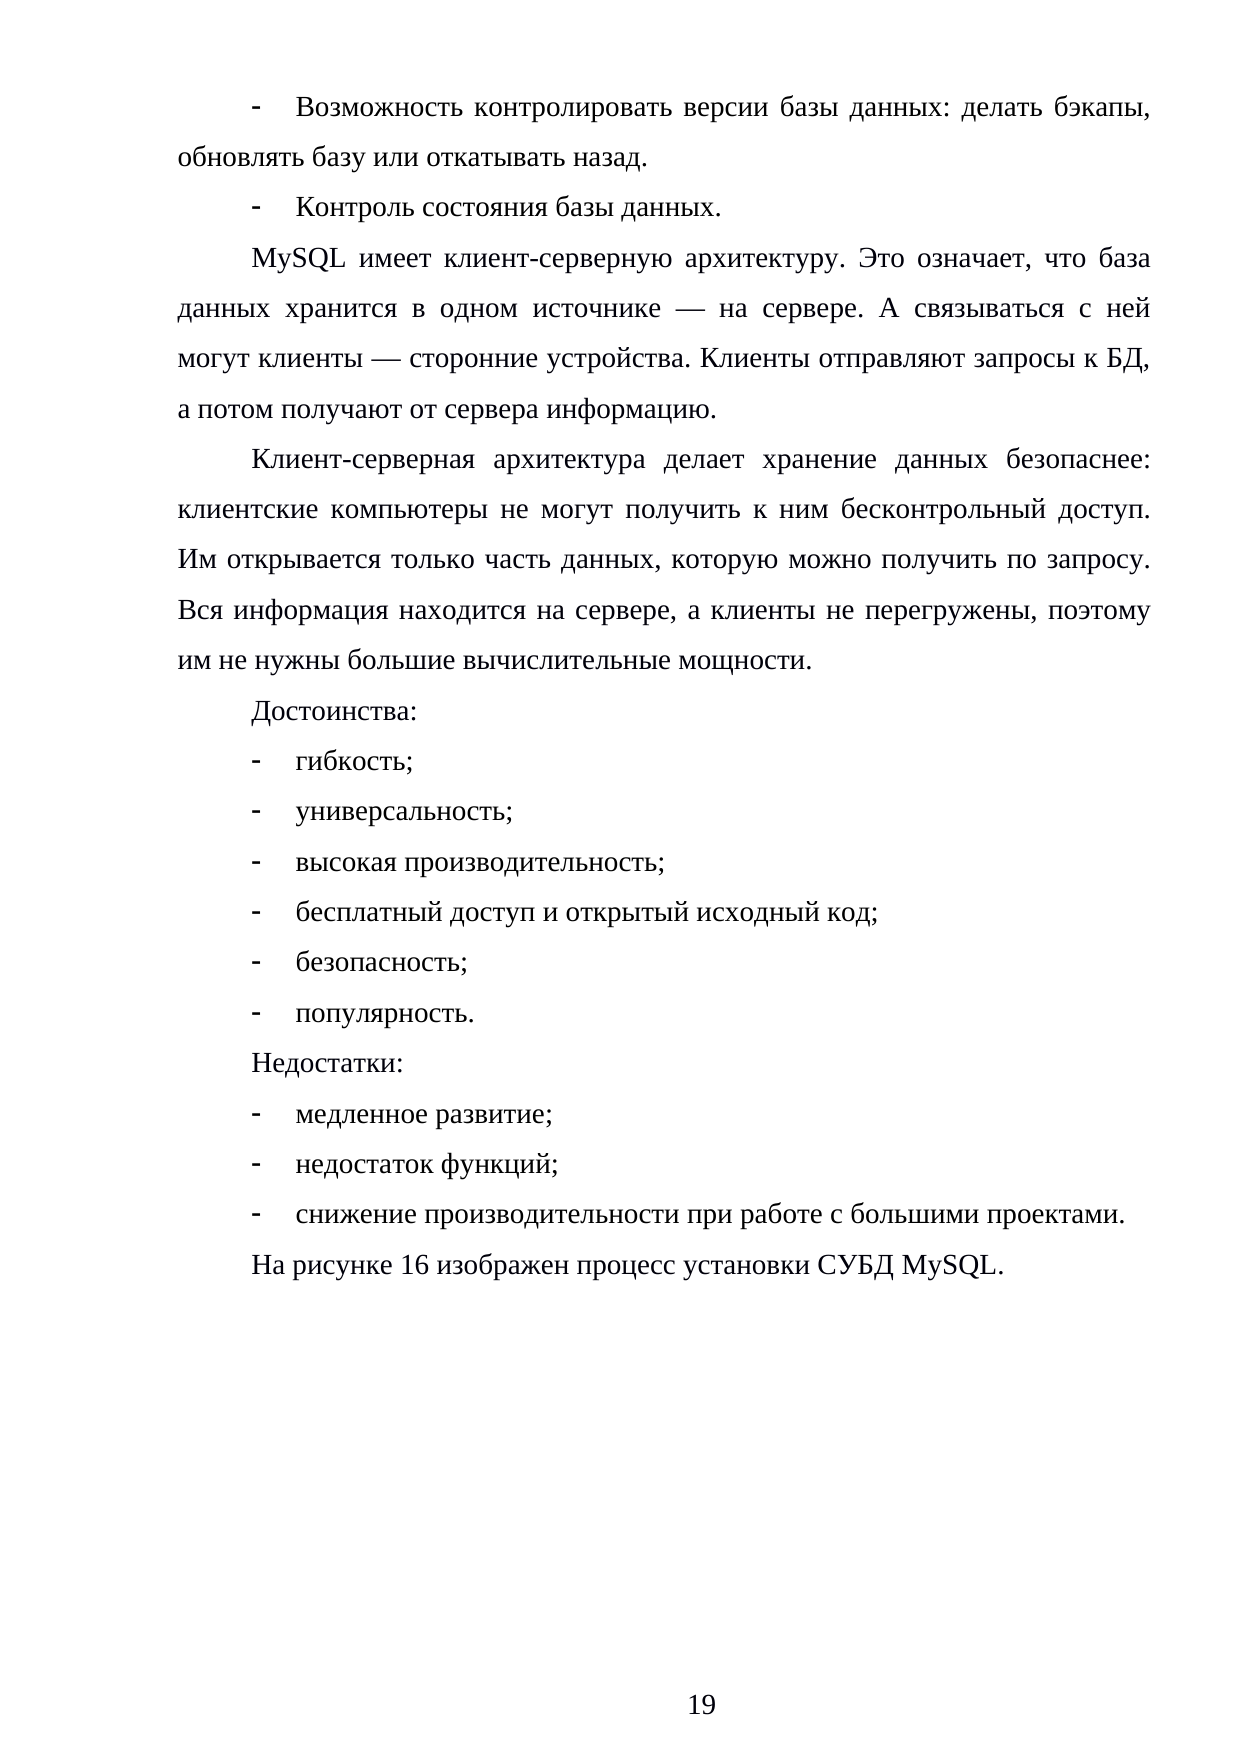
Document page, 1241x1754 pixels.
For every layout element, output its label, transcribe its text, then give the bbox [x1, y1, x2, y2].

list недостаток функций; [177, 1146, 1152, 1180]
list безопасность; [177, 944, 1152, 978]
text Клиент-серверная архитектура делает хранение данных безопаснее: клиентские компьютеры не могут получить к ним бесконтрольный доступ. Им открывается только часть данных, которую можно получить по запросу. Вся информация находится на сервере, а клиенты не перегружены, поэтому им не нужны большие вычислительные мощности. [177, 441, 1152, 676]
list гибкость; [177, 743, 1152, 777]
list бесплатный доступ и открытый исходный код; [177, 894, 1152, 928]
text На рисунке 16 изображен процесс установки СУБД MySQL. [177, 1247, 1152, 1281]
list снижение производительности при работе с большими проектами. [177, 1197, 1152, 1230]
text MySQL имеет клиент-серверную архитектуру. Это означает, что база данных хранится в одном источнике — на сервере. А связываться с ней могут клиенты — сторонние устройства. Клиенты отправляют запросы к БД, а потом получают от сервера информацию. [177, 240, 1152, 424]
text Недостатки: [177, 1045, 1152, 1079]
list популярность. [177, 995, 1152, 1029]
list универсальность; [177, 793, 1152, 827]
text Достоинства: [177, 693, 1152, 726]
list медленное развитие; [177, 1096, 1152, 1129]
list Контроль состояния базы данных. [177, 189, 1152, 223]
list высокая производительность; [177, 844, 1152, 877]
list Возможность контролировать версии базы данных: делать бэкапы, обновлять базу или откатывать назад. [177, 89, 1152, 173]
